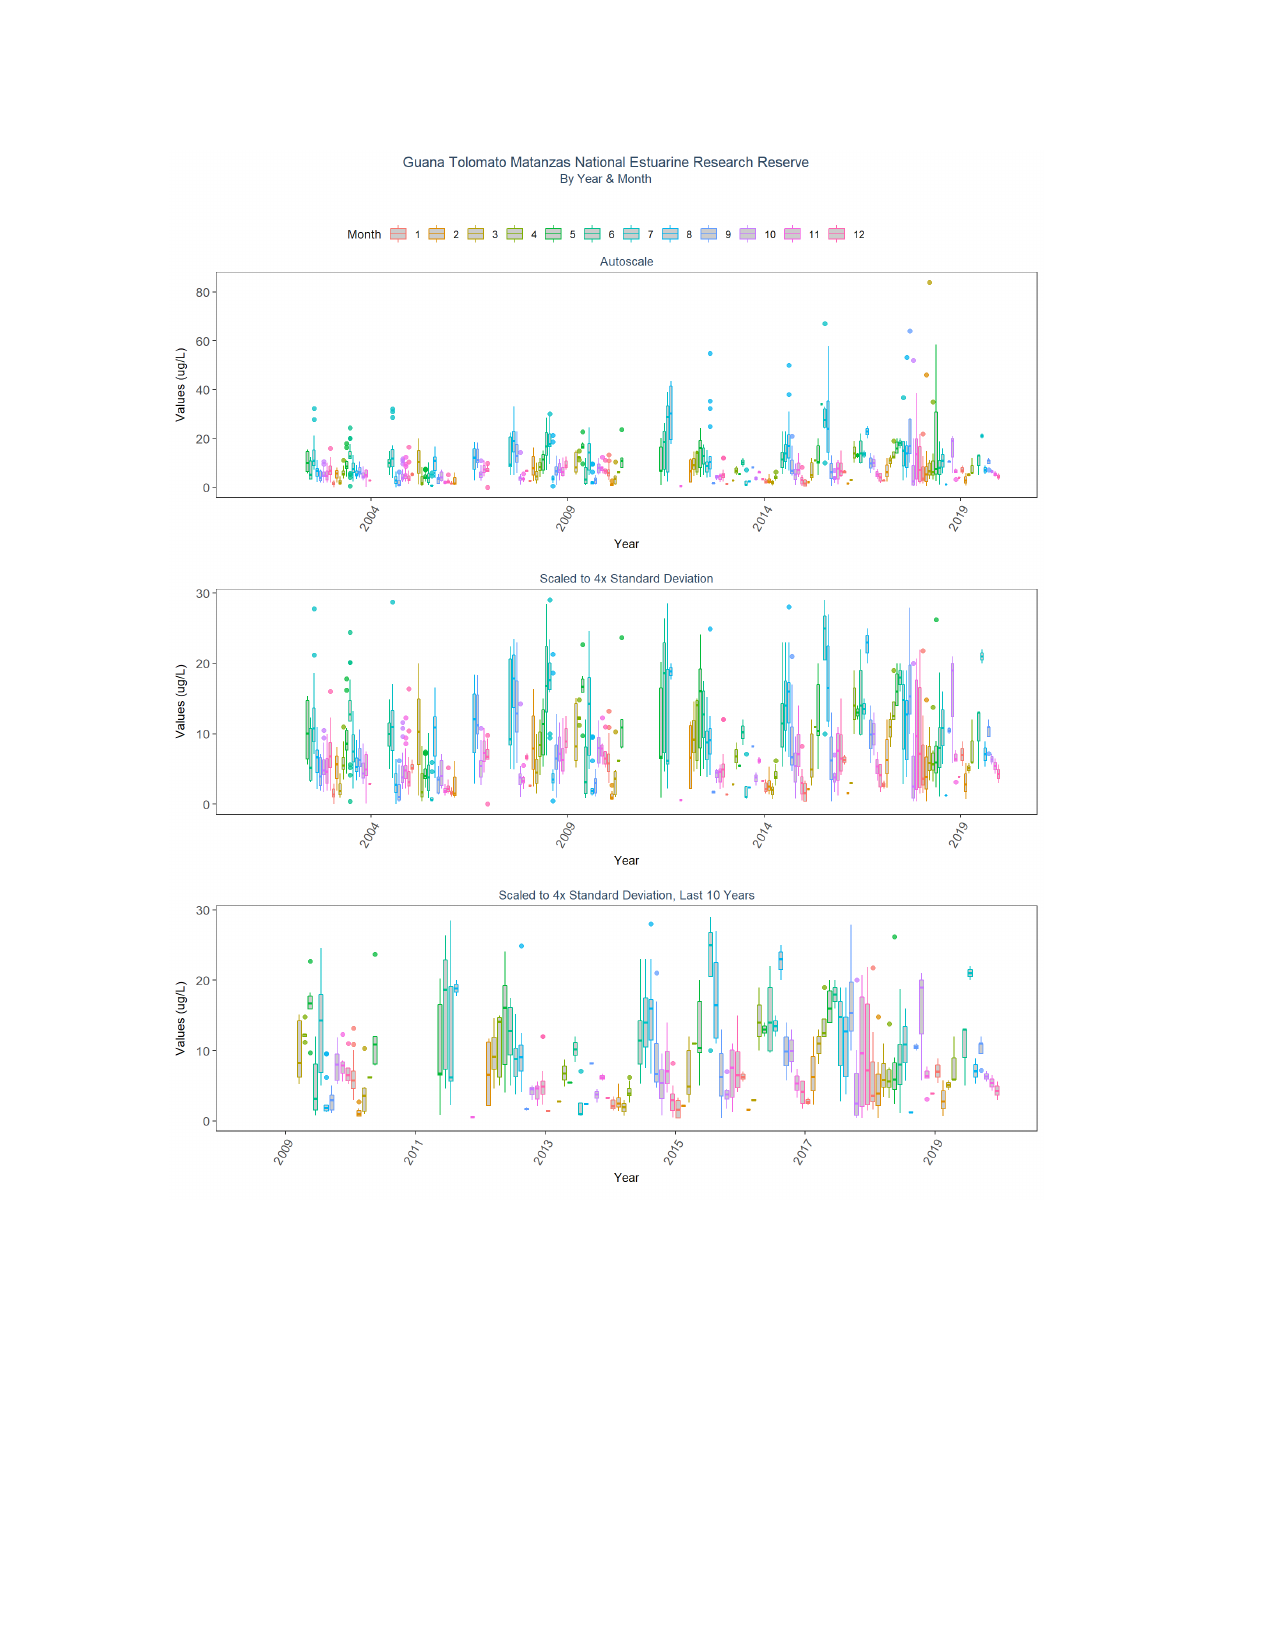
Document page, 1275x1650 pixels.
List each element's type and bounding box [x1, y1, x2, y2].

picture [168, 150, 1044, 1200]
